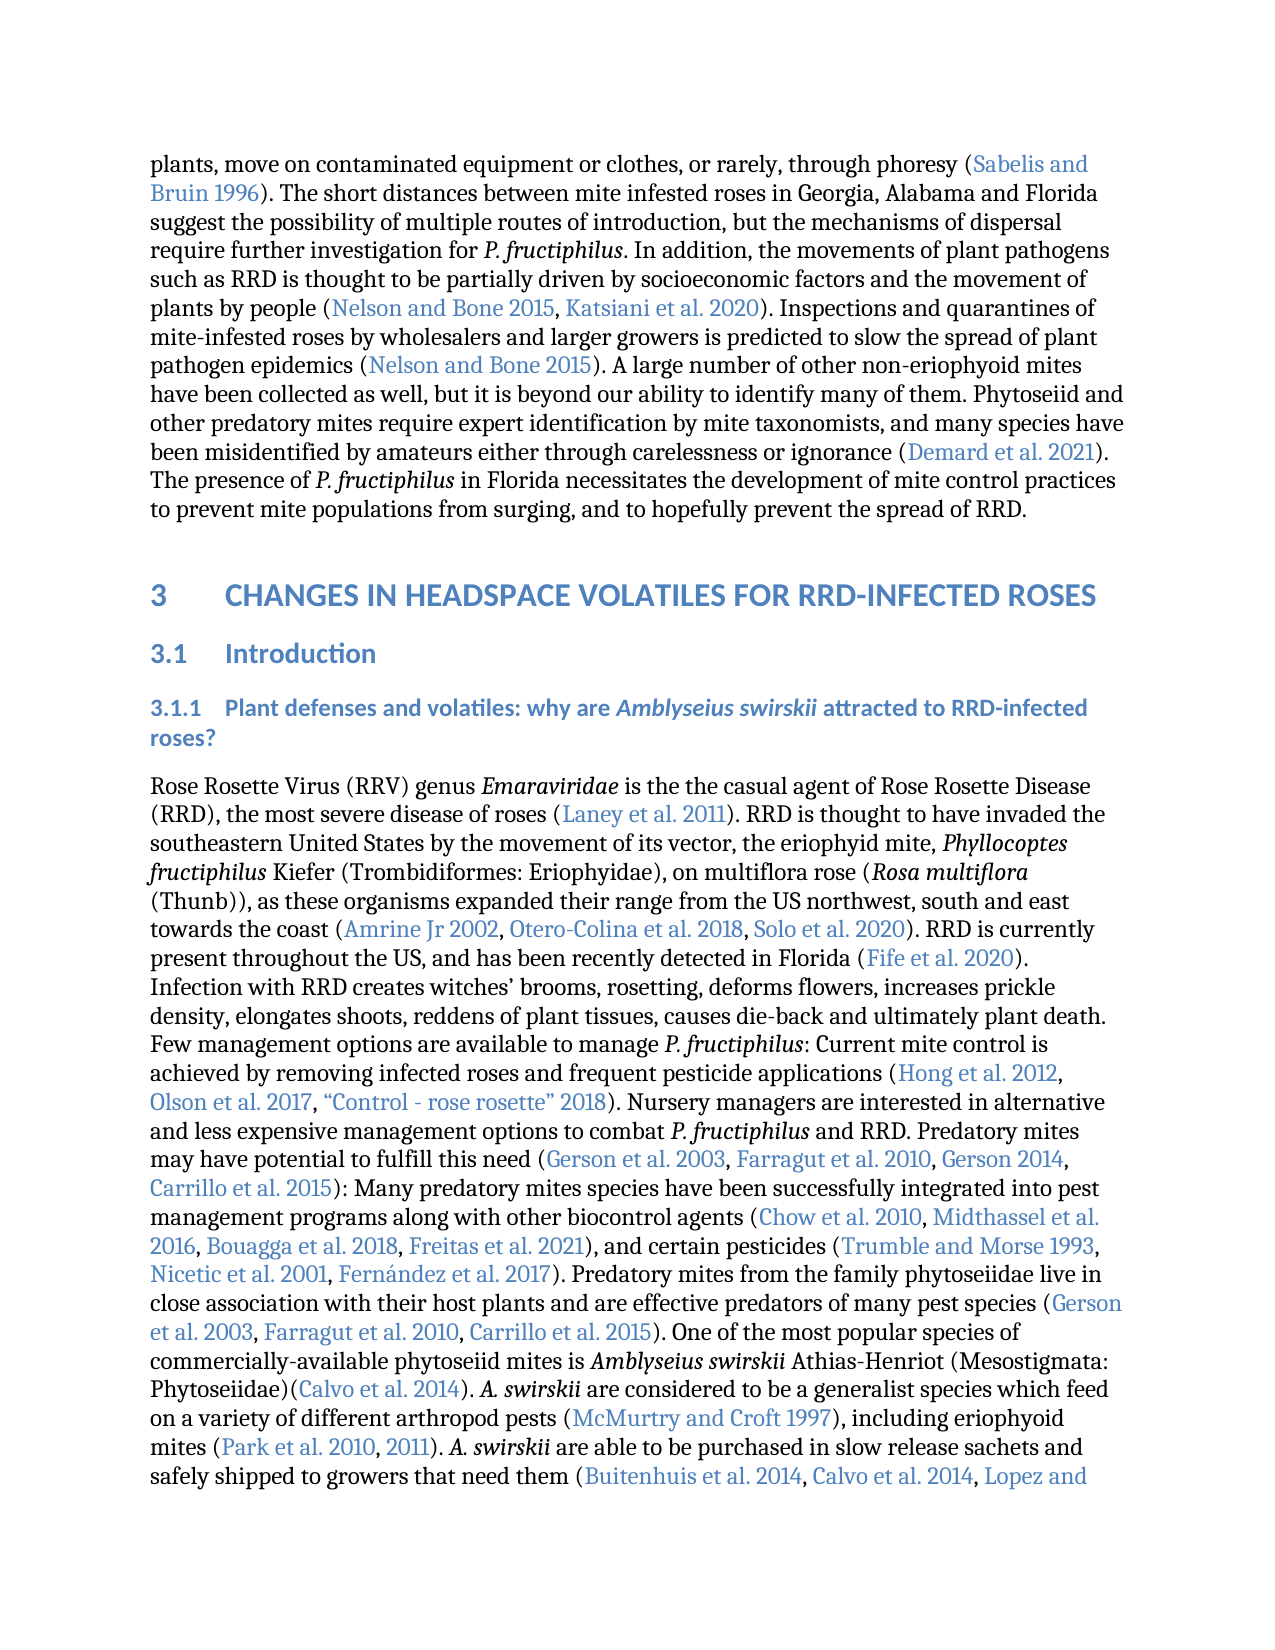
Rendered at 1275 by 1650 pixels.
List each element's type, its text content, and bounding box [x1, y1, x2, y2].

subtitle 3 CHANGES IN HEADSPACE VOLATILES FOR RRD-INFECTED ROSES [150, 574, 1125, 614]
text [150, 150, 1125, 524]
subtitle 3.1 Introduction [150, 635, 1125, 671]
subtitle 3.1.1 Plant defenses and volatiles: why are Amblyseius swirskii attracted to RRD-infected roses? [150, 692, 1125, 753]
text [150, 772, 1125, 1490]
